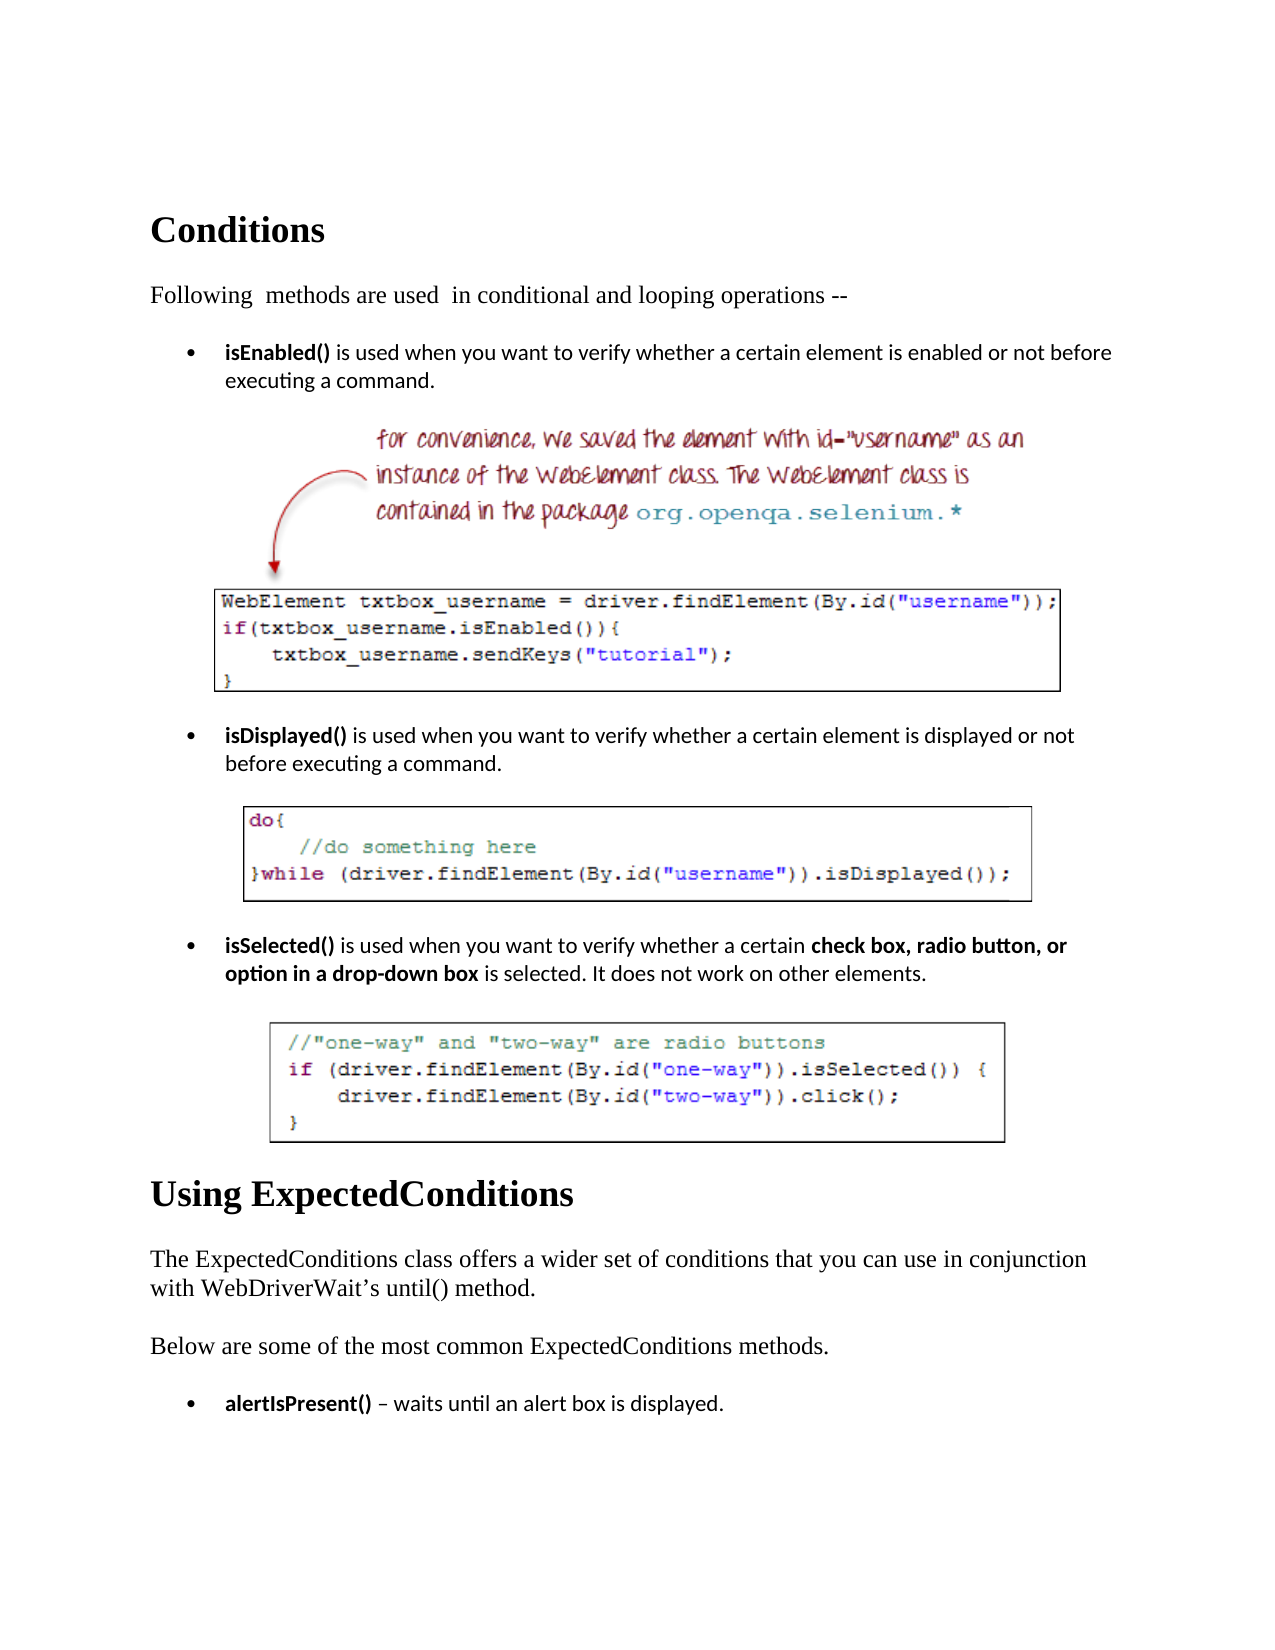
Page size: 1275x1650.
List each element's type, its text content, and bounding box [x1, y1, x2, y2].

picture [269, 1016, 1006, 1143]
list isDisplayed() is used when you want to verify whether a certain element is displayed or not before executing a command. [187, 721, 1125, 777]
picture [214, 423, 1061, 692]
text The ExpectedConditions class offers a wider set of conditions that you can use in conjunction with WebDriverWait’s until() method. [150, 1244, 1125, 1302]
text Following methods are used in conditional and looping operations -- [150, 280, 1125, 309]
list alertIsPresent() – waits until an alert box is displayed. [187, 1389, 1125, 1417]
picture [243, 806, 1033, 902]
subtitle Using ExpectedConditions [150, 1172, 1125, 1215]
text Below are some of the most common ExpectedConditions methods. [150, 1331, 1125, 1359]
list isSelected() is used when you want to verify whether a certain check box, radio button, or option in a drop-down box is selected. It does not work on other elements. [187, 931, 1125, 987]
list isEnabled() is used when you want to verify whether a certain element is enabled or not before executing a command. [187, 338, 1125, 394]
subtitle Conditions [150, 208, 1125, 251]
